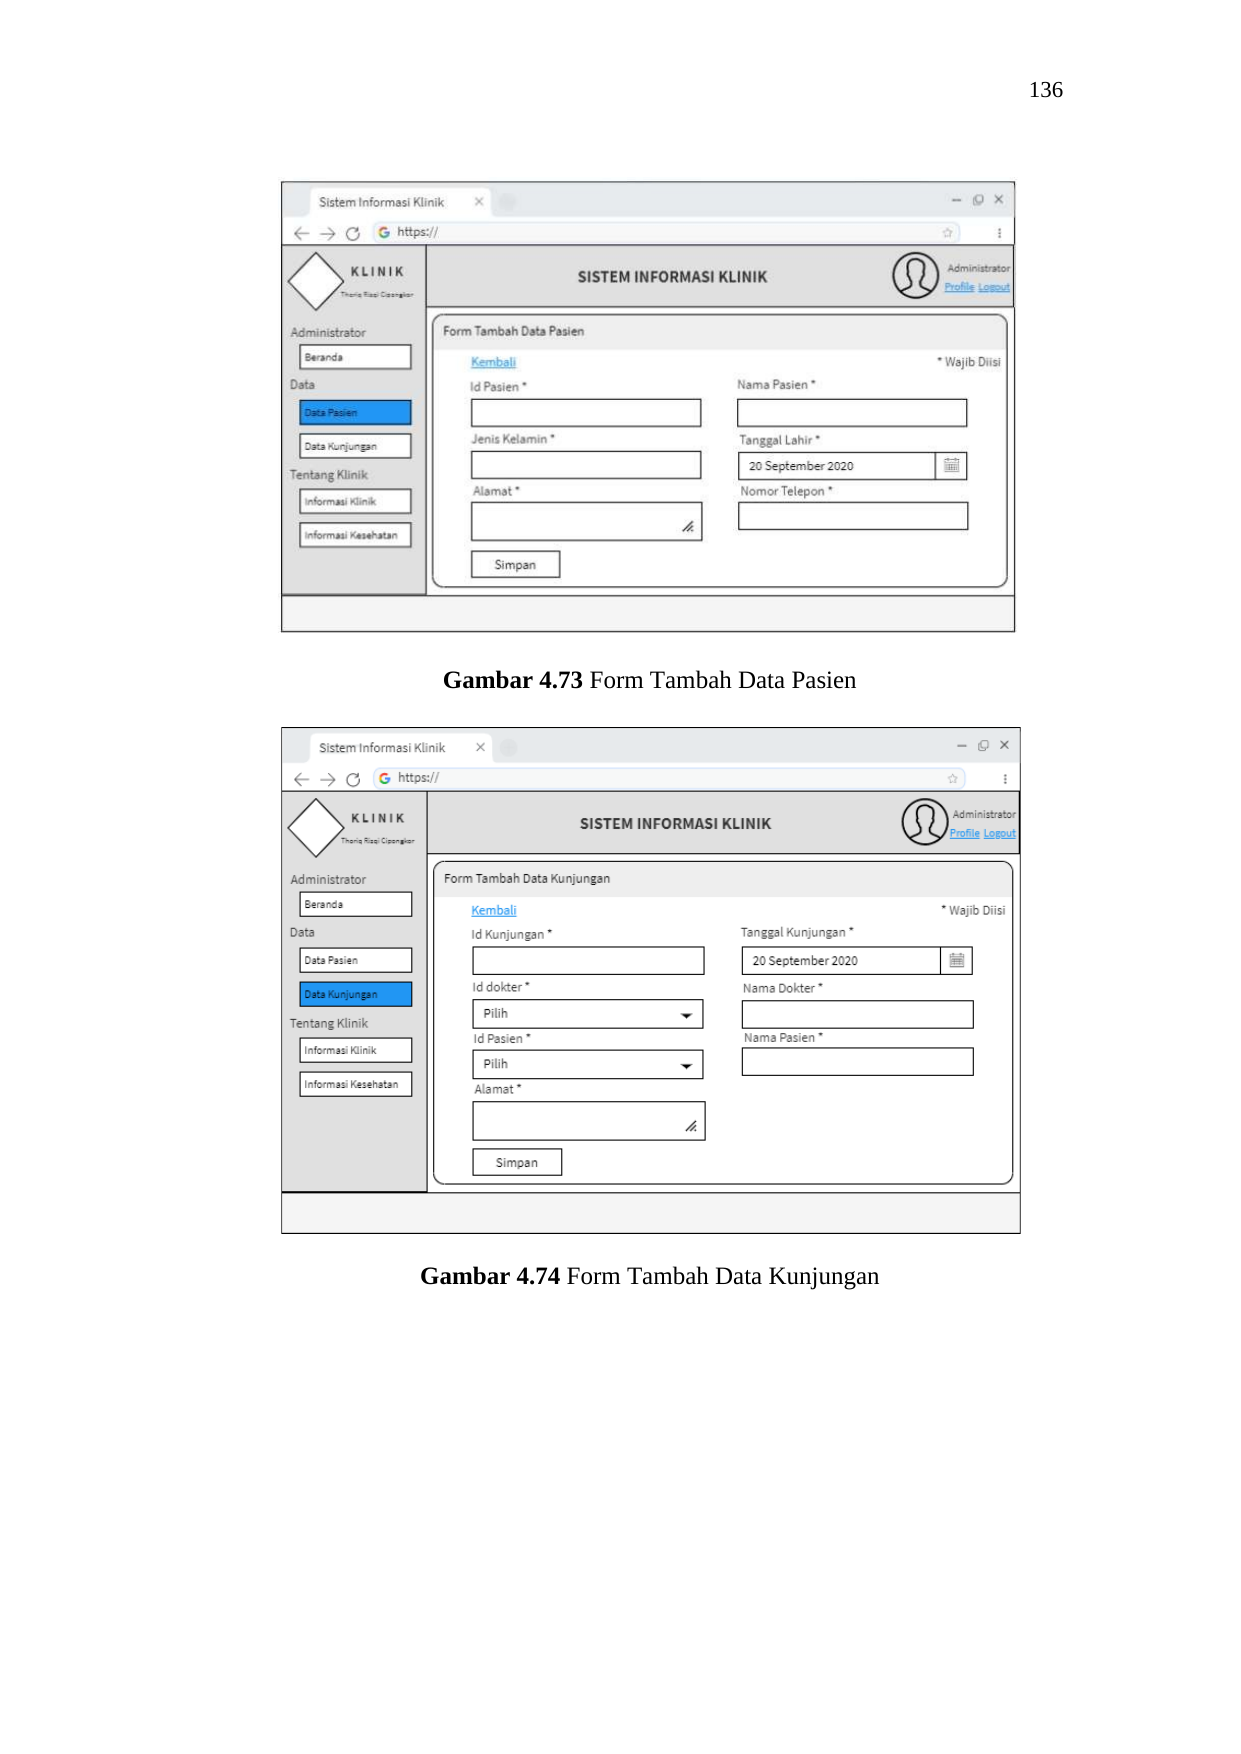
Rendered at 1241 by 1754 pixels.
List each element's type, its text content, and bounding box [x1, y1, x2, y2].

picture [281, 727, 1021, 1234]
picture [277, 177, 1018, 633]
text Gambar 4.73 Form Tambah Data Pasien [298, 665, 1001, 694]
text Gambar 4.74 Form Tambah Data Kunjungan [298, 1261, 1001, 1290]
